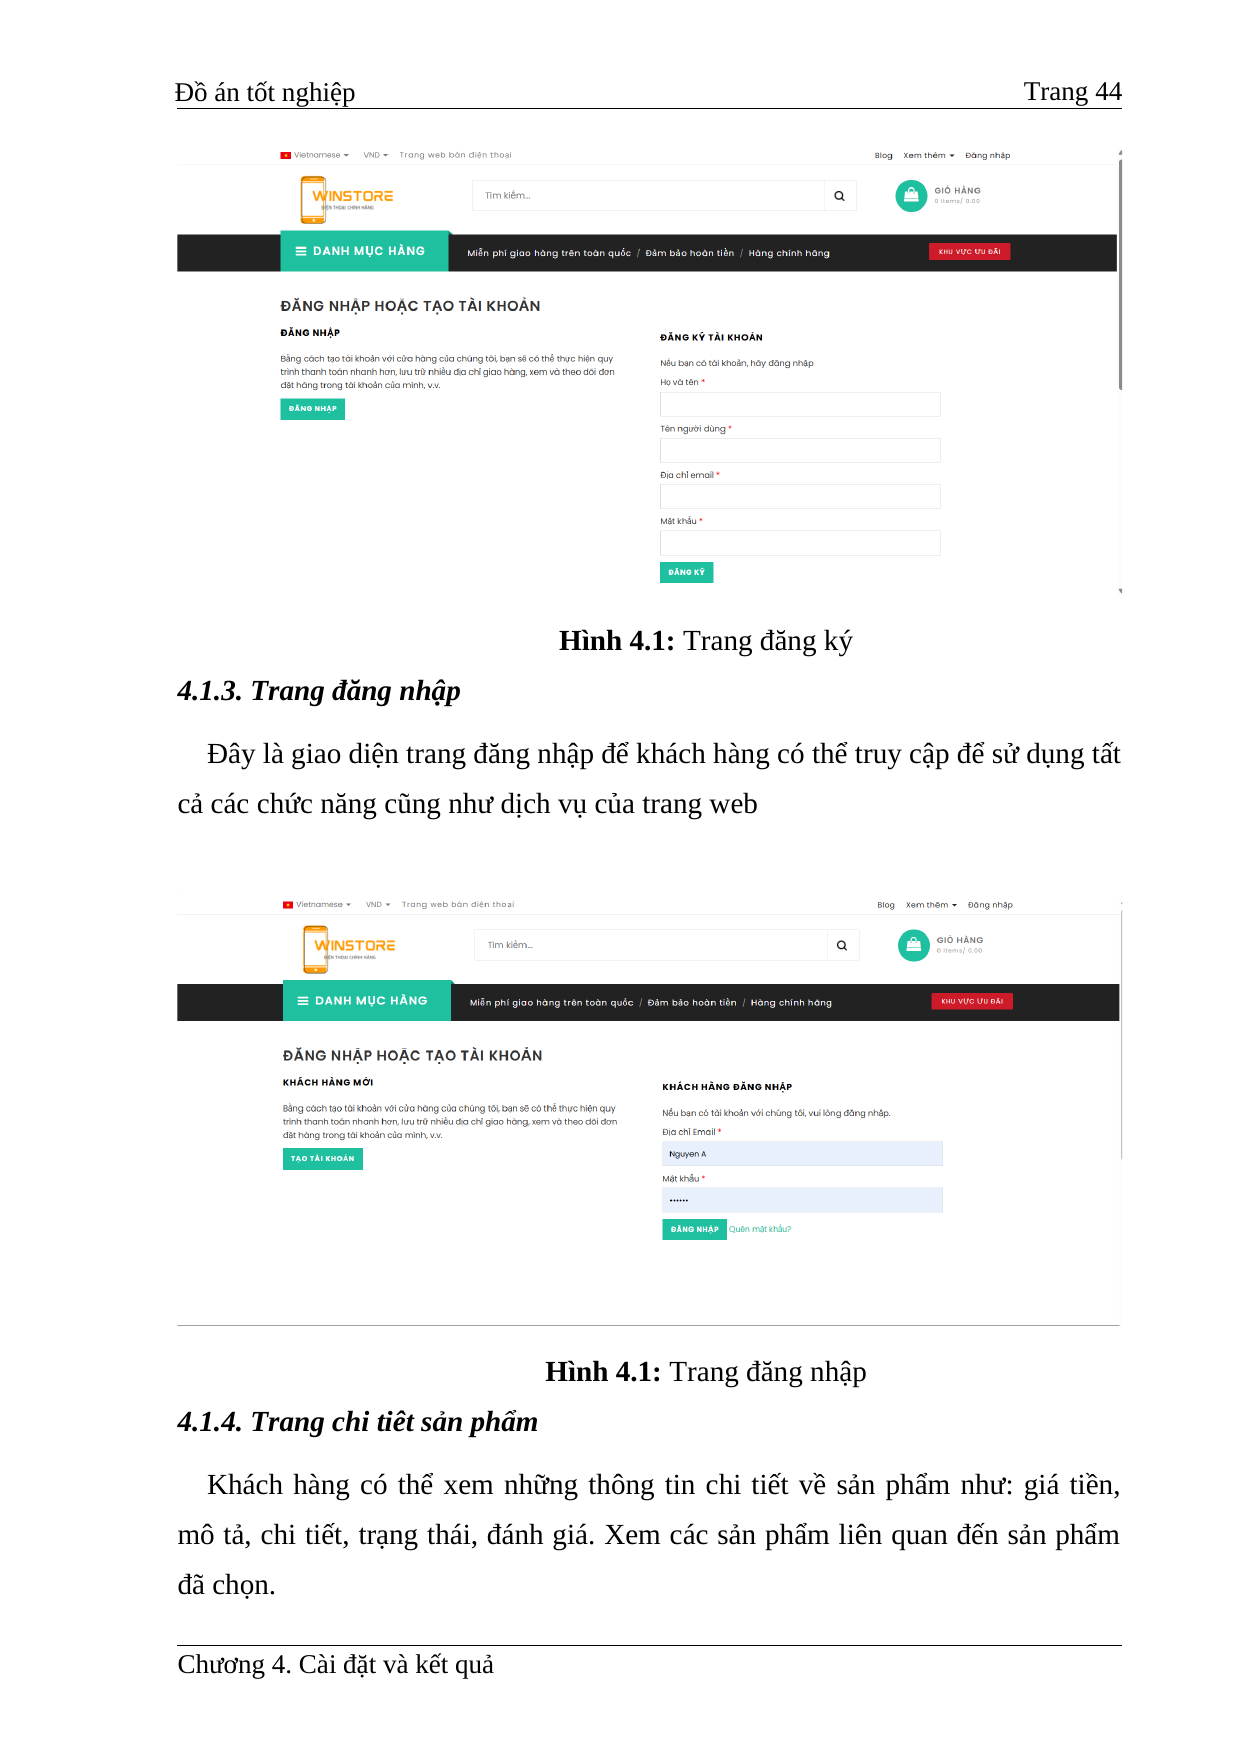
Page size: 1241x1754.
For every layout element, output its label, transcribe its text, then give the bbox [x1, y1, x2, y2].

text Trang đăng nhập [290, 1354, 1122, 1387]
list Khách hàng có thể xem những thông tin chi tiết về sản phẩm như: giá tiền, mô tả, chi tiết, trạng thái, đánh giá. Xem các sản phẩm liên quan đến sản phẩm đã chọn. [177, 1467, 1122, 1601]
list Trang chi tiêt sản phẩm [177, 1404, 1122, 1437]
list Đây là giao diện trang đăng nhập để khách hàng có thể truy cập để sử dụng tất cả các chức năng cũng như dịch vụ của trang web [177, 736, 1122, 820]
picture [177, 147, 1123, 595]
picture [177, 895, 1123, 1326]
text Trang đăng ký [290, 623, 1122, 656]
text Trang đăng nhập [177, 673, 1122, 707]
